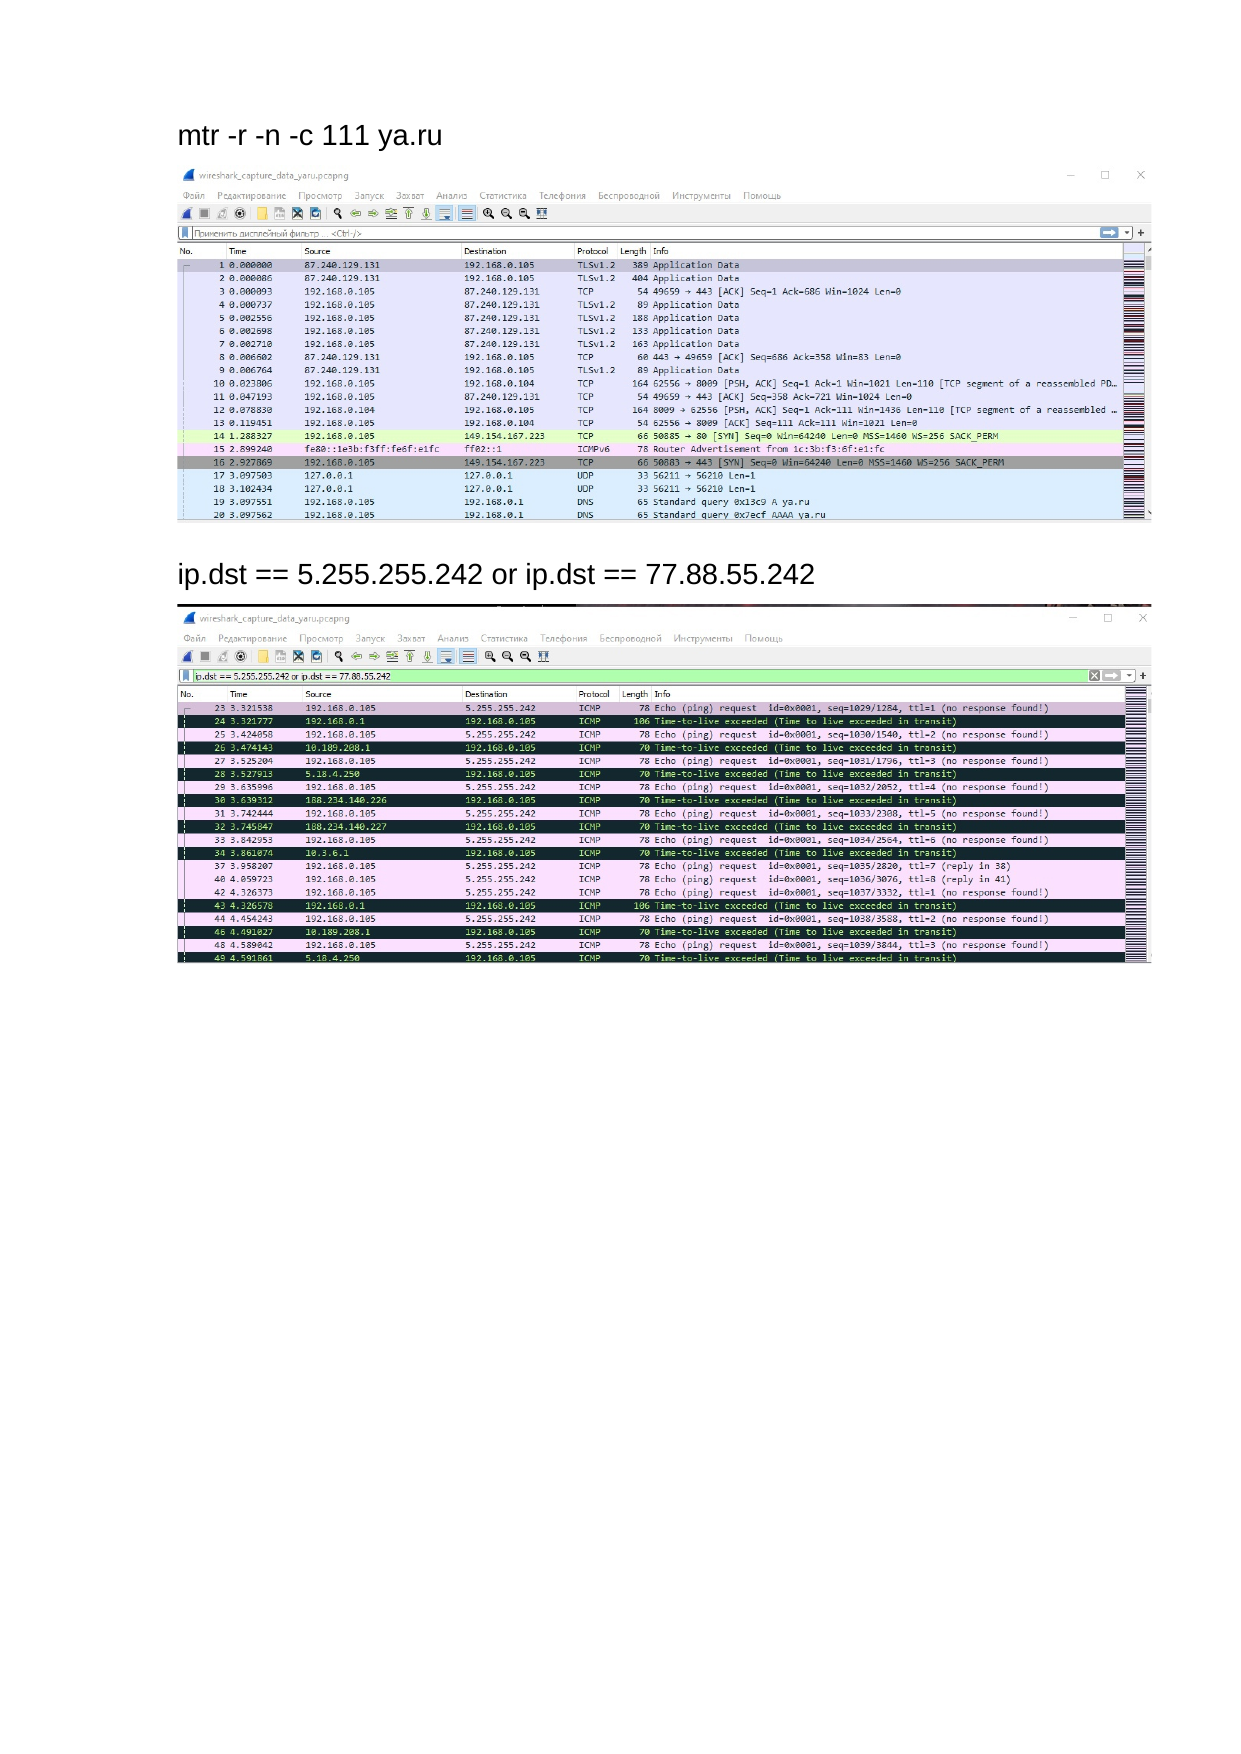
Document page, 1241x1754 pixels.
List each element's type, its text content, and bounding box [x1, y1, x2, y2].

text ip.dst == 5.255.255.242 or ip.dst == 77.88.55.242 [177, 557, 1152, 604]
picture [177, 604, 1152, 964]
picture [177, 165, 1152, 523]
text mtr -r -n -c 111 ya.ru [177, 118, 1152, 165]
